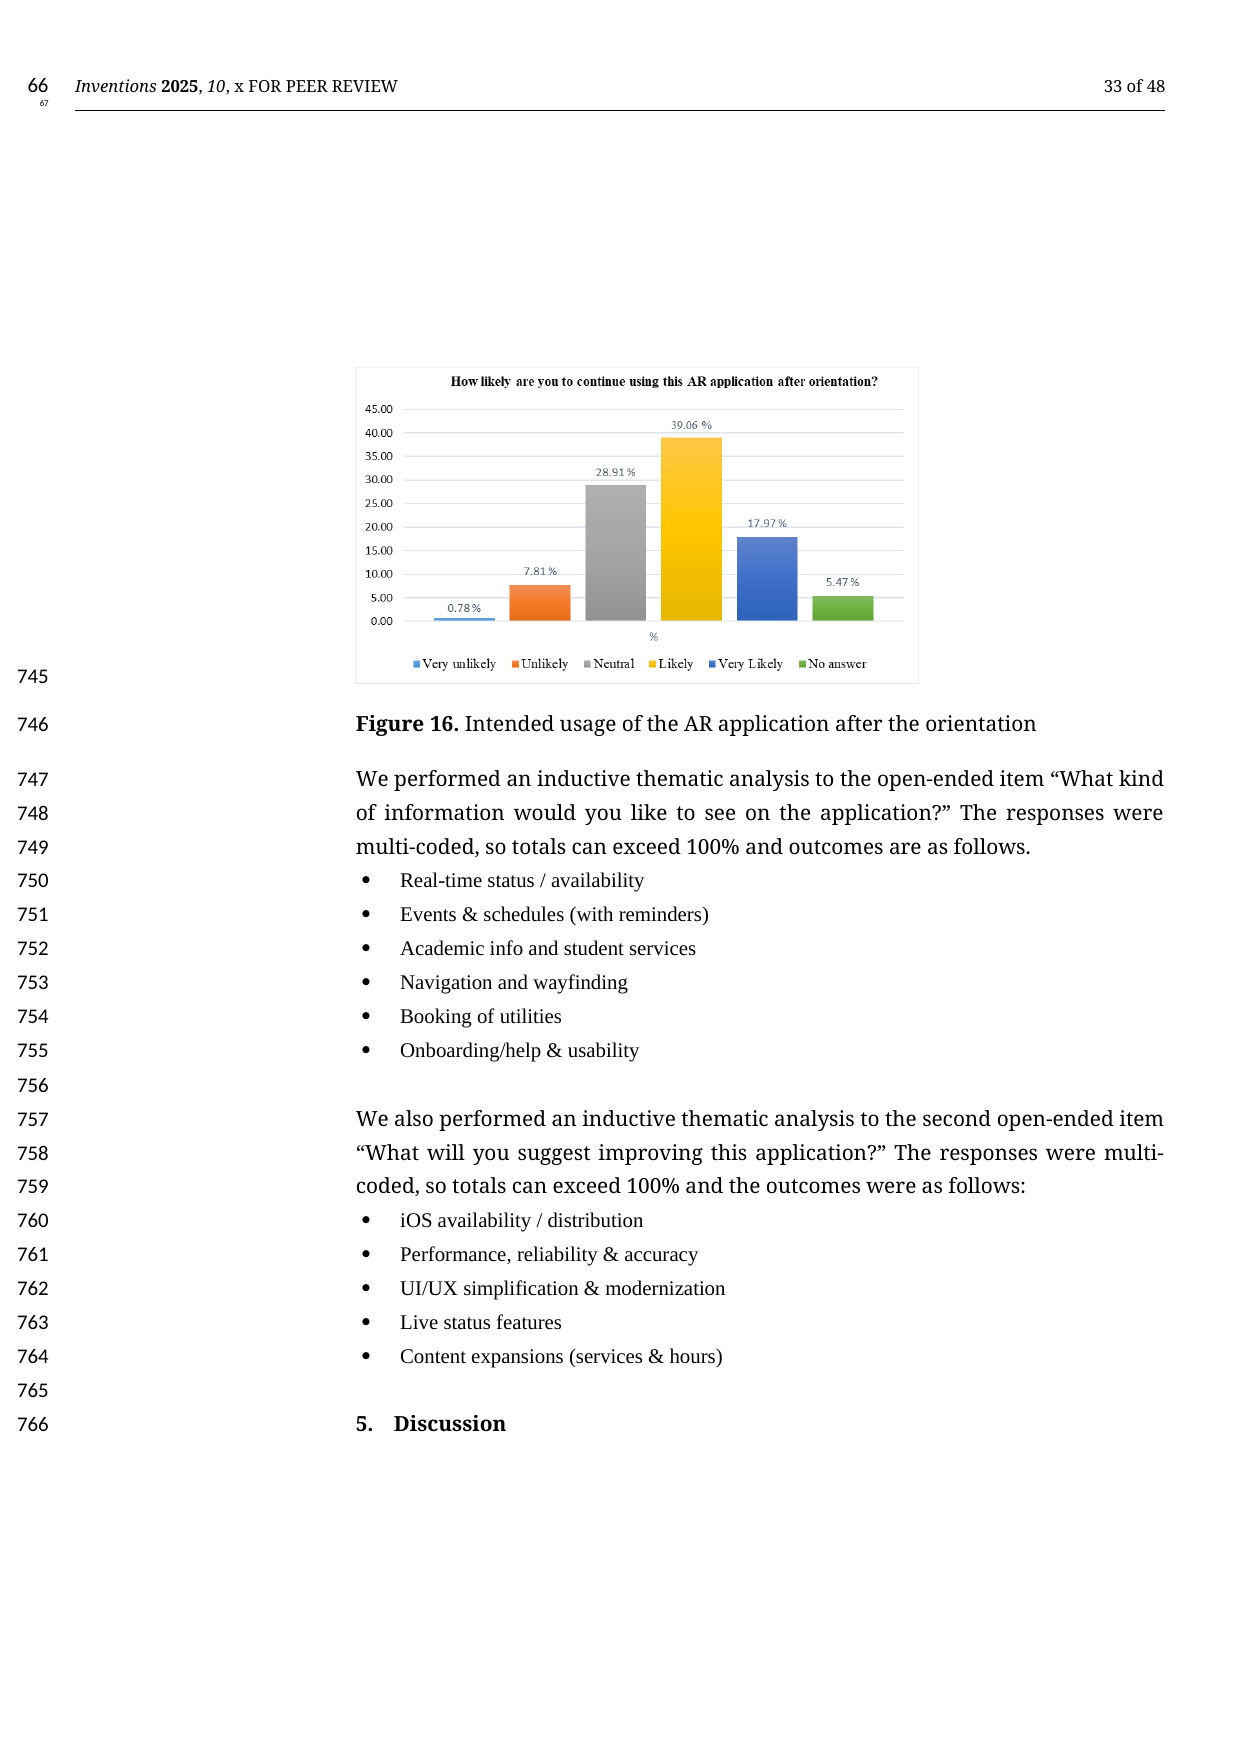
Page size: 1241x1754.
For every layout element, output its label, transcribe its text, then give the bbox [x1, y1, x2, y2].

text Figure 16. Intended usage of the AR application after the orientation [356, 707, 1165, 741]
list iOS availability / distribution [362, 1203, 1165, 1237]
text We performed an inductive thematic analysis to the open-ended item “What kind of information would you like to see on the application?” The responses were multi-coded, so totals can exceed 100% and outcomes are as follows. [356, 761, 1165, 863]
picture [355, 367, 919, 684]
text We also performed an inductive thematic analysis to the second open-ended item “What will you suggest improving this application?” The responses were multi-coded, so totals can exceed 100% and the outcomes were as follows: [356, 1101, 1165, 1203]
list Live status features [362, 1305, 1165, 1339]
list Academic info and student services [362, 931, 1165, 965]
list Navigation and wayfinding [362, 965, 1165, 999]
list Real-time status / availability [362, 863, 1165, 897]
list Booking of utilities [362, 999, 1165, 1033]
list UI/UX simplification & modernization [362, 1271, 1165, 1305]
list Onboarding/help & usability [362, 1033, 1165, 1067]
list Events & schedules (with reminders) [362, 897, 1165, 931]
list Content expansions (services & hours) [362, 1339, 1165, 1373]
list Performance, reliability & accuracy [362, 1237, 1165, 1271]
list Discussion [356, 1407, 1165, 1441]
